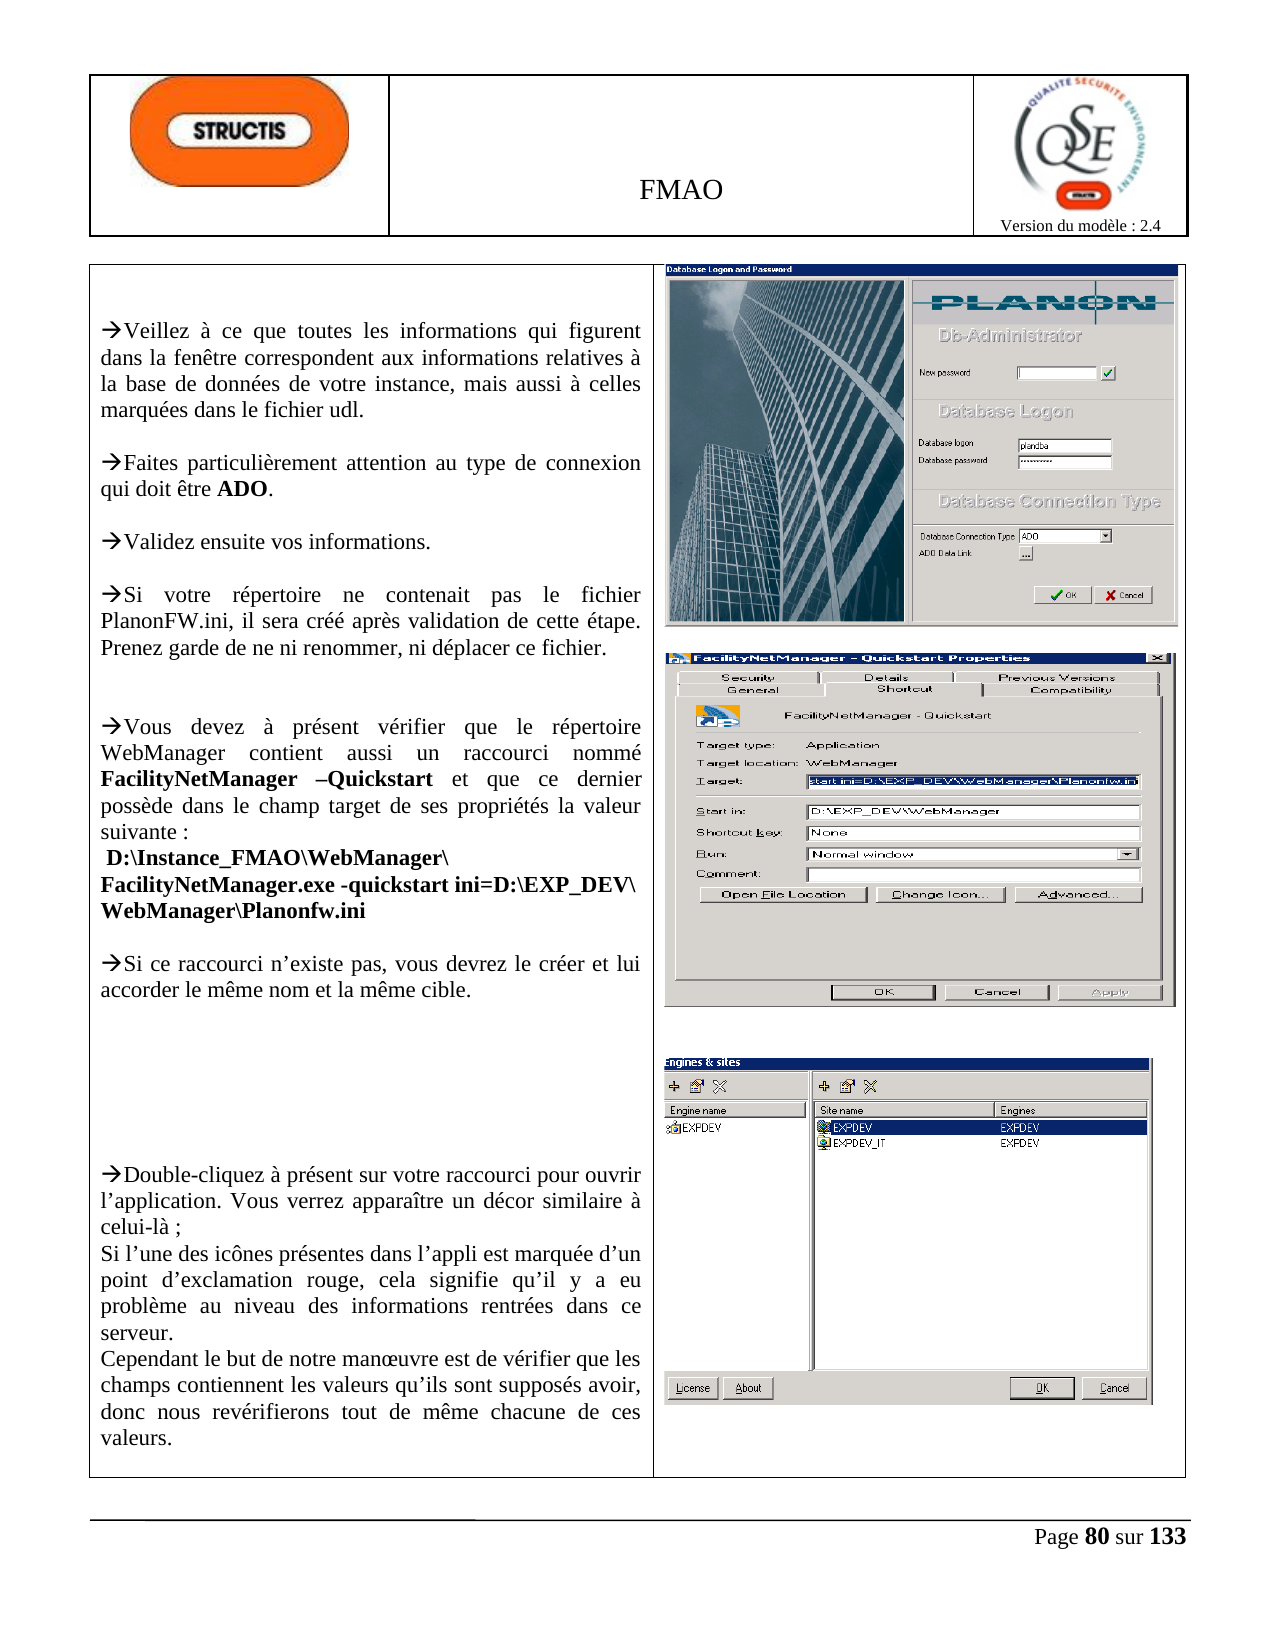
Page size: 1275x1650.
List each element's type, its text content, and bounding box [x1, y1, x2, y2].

picture [664, 653, 1183, 1007]
picture [664, 264, 1179, 627]
picture [129, 76, 349, 187]
picture [1010, 76, 1151, 216]
table_cell [654, 265, 1185, 1477]
picture [664, 1058, 1156, 1405]
